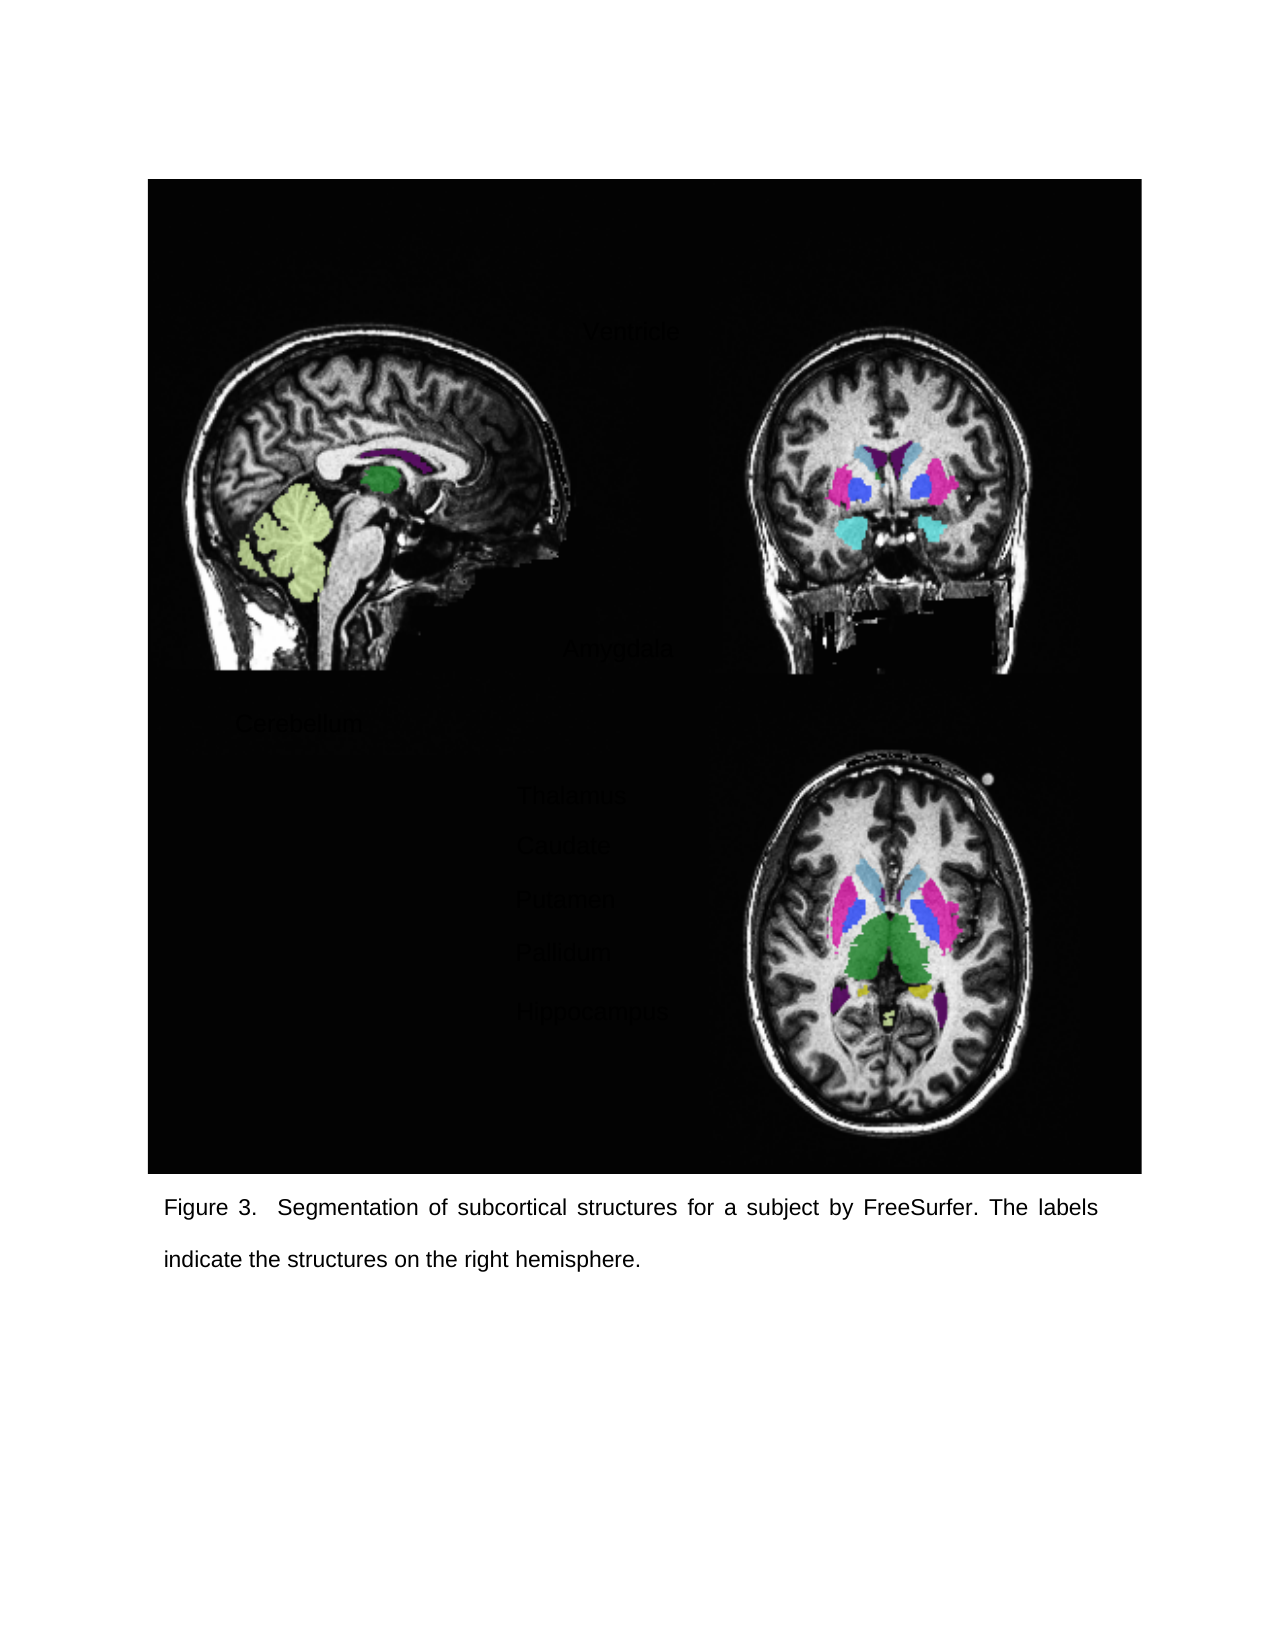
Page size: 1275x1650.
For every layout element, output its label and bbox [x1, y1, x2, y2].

picture [147, 179, 1142, 1174]
